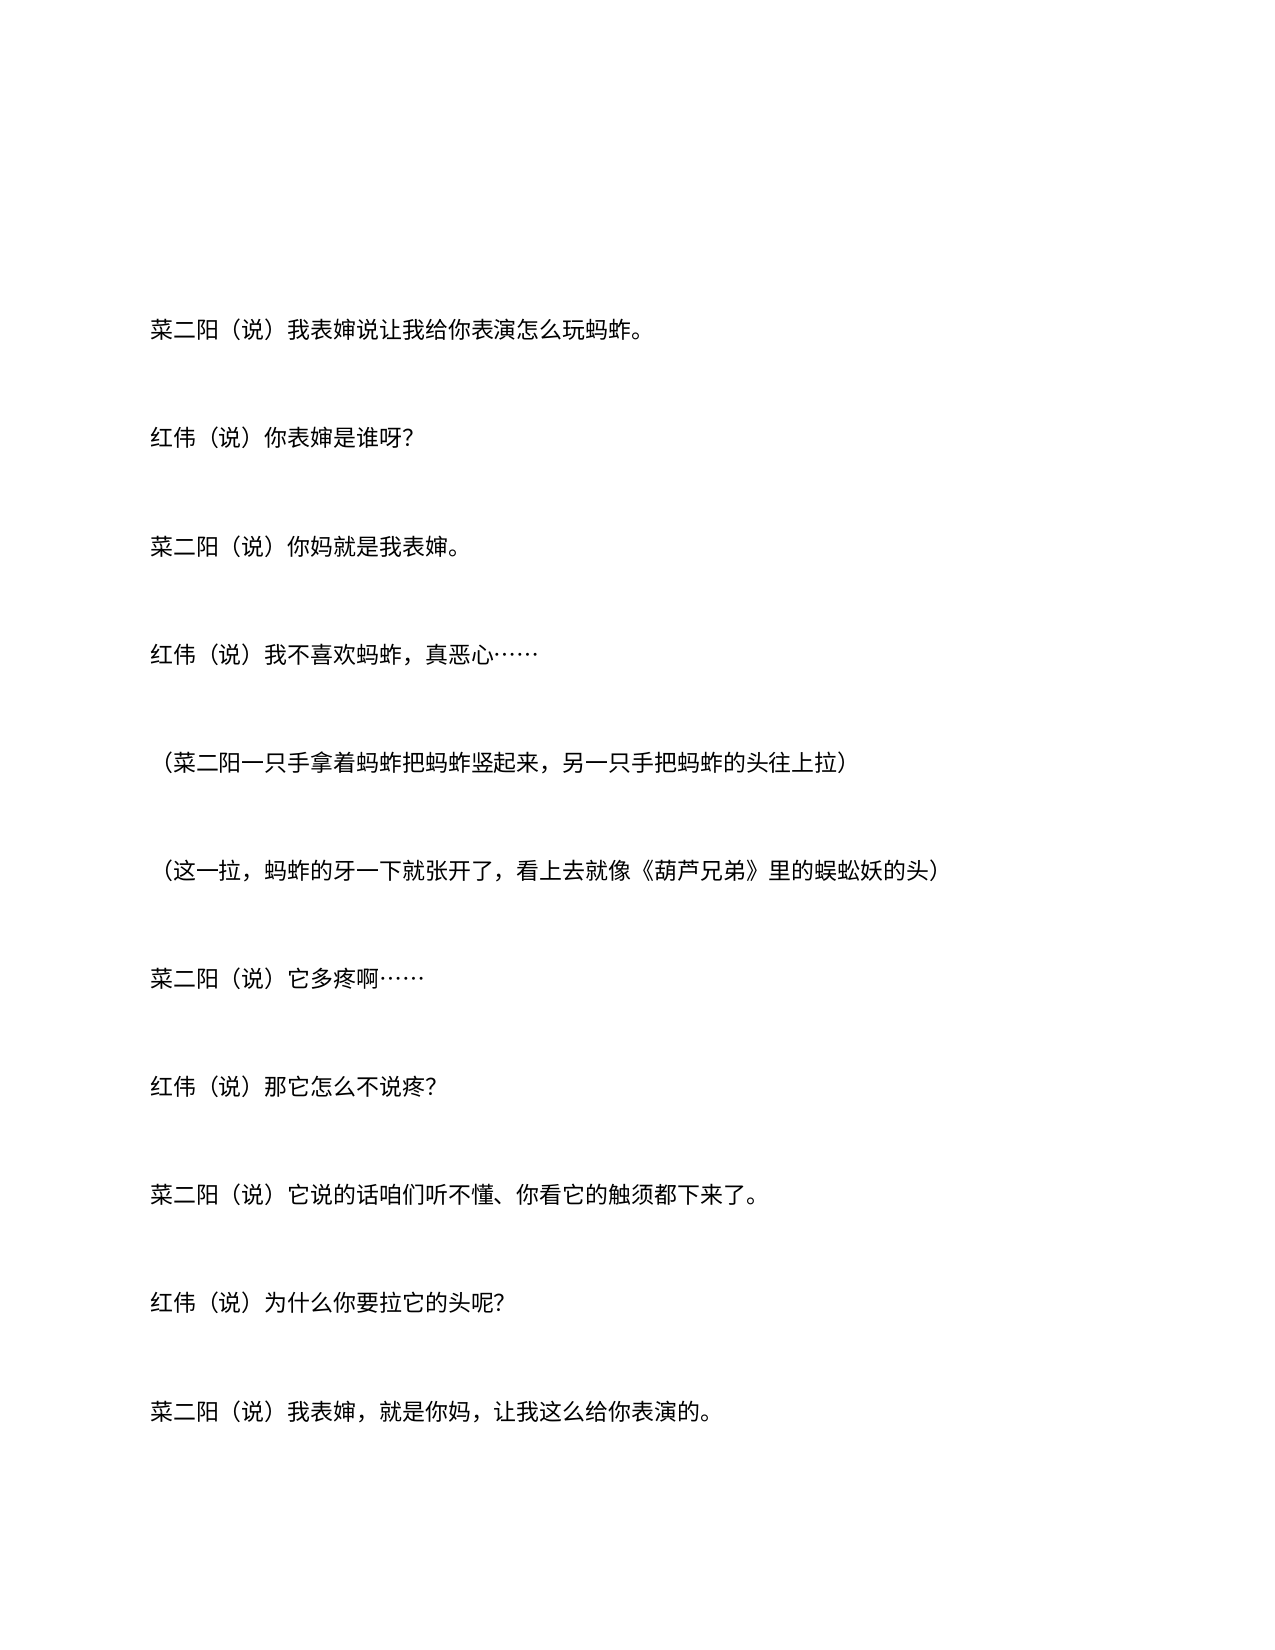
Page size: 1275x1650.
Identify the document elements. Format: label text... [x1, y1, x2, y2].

text 菜二阳（说）它多疼啊…… [150, 961, 1125, 994]
text （菜二阳一只手拿着蚂蚱把蚂蚱竖起来，另一只手把蚂蚱的头往上拉） [150, 745, 1125, 778]
text 红伟（说）你表婶是谁呀？ [150, 420, 1125, 453]
text 菜二阳（说）你妈就是我表婶。 [150, 528, 1125, 562]
text 红伟（说）那它怎么不说疼？ [150, 1069, 1125, 1102]
text 菜二阳（说）我表婶说让我给你表演怎么玩蚂蚱。 [150, 312, 1125, 345]
text 红伟（说）我不喜欢蚂蚱，真恶心…… [150, 637, 1125, 670]
text 菜二阳（说）我表婶，就是你妈，让我这么给你表演的。 [150, 1393, 1125, 1427]
text 红伟（说）为什么你要拉它的头呢？ [150, 1285, 1125, 1318]
text （这一拉，蚂蚱的牙一下就张开了，看上去就像《葫芦兄弟》里的蜈蚣妖的头） [150, 853, 1125, 886]
text 菜二阳（说）它说的话咱们听不懂、你看它的触须都下来了。 [150, 1177, 1125, 1210]
